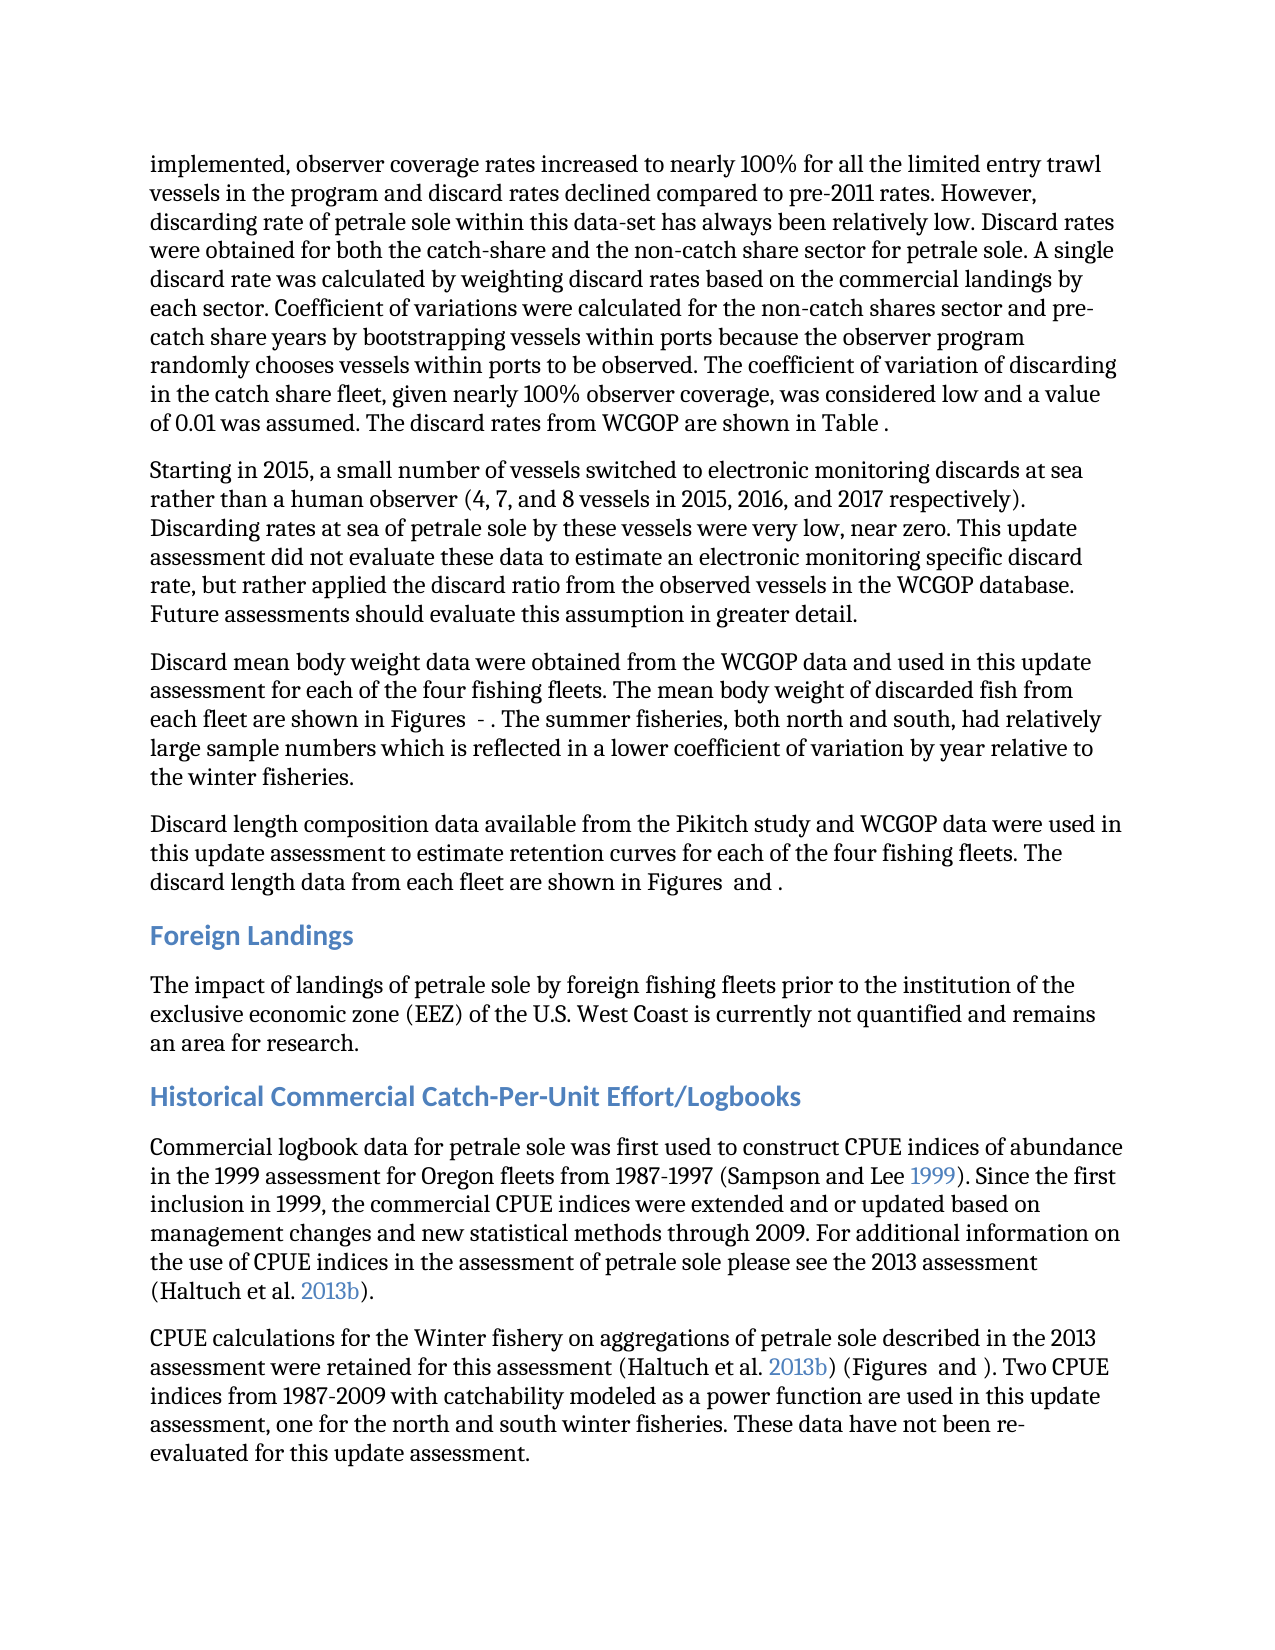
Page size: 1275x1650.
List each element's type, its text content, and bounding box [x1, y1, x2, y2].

subtitle Foreign Landings [150, 917, 1125, 953]
text Starting in 2015, a small number of vessels switched to electronic monitoring discards at sea rather than a human observer (4, 7, and 8 vessels in 2015, 2016, and 2017 respectively). Discarding rates at sea of petrale sole by these vessels were very low, near zero. This update assessment did not evaluate these data to estimate an electronic monitoring specific discard rate, but rather applied the discard ratio from the observed vessels in the WCGOP database. Future assessments should evaluate this assumption in greater detail. [150, 456, 1125, 629]
text CPUE calculations for the Winter fishery on aggregations of petrale sole described in the 2013 assessment were retained for this assessment (Haltuch et al. 2013b) (Figures and ). Two CPUE indices from 1987-2009 with catchability modeled as a power function are used in this update assessment, one for the north and south winter fisheries. These data have not been re-evaluated for this update assessment. [150, 1324, 1125, 1468]
text Discard mean body weight data were obtained from the WCGOP data and used in this update assessment for each of the four fishing fleets. The mean body weight of discarded fish from each fleet are shown in Figures - . The summer fisheries, both north and south, had relatively large sample numbers which is reflected in a lower coefficient of variation by year relative to the winter fisheries. [150, 647, 1125, 791]
text Commercial logbook data for petrale sole was first used to construct CPUE indices of abundance in the 1999 assessment for Oregon fleets from 1987-1997 (Sampson and Lee 1999). Since the first inclusion in 1999, the commercial CPUE indices were extended and or updated based on management changes and new statistical methods through 2009. For additional information on the use of CPUE indices in the assessment of petrale sole please see the 2013 assessment (Haltuch et al. 2013b). [150, 1133, 1125, 1305]
text The impact of landings of petrale sole by foreign fishing fleets prior to the institution of the exclusive economic zone (EEZ) of the U.S. West Coast is currently not quantified and remains an area for research. [150, 971, 1125, 1058]
text Discard length composition data available from the Pikitch study and WCGOP data were used in this update assessment to estimate retention curves for each of the four fishing fleets. The discard length data from each fleet are shown in Figures and . [150, 810, 1125, 896]
subtitle Historical Commercial Catch-Per-Unit Effort/Logbooks [150, 1078, 1125, 1114]
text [150, 150, 1125, 437]
